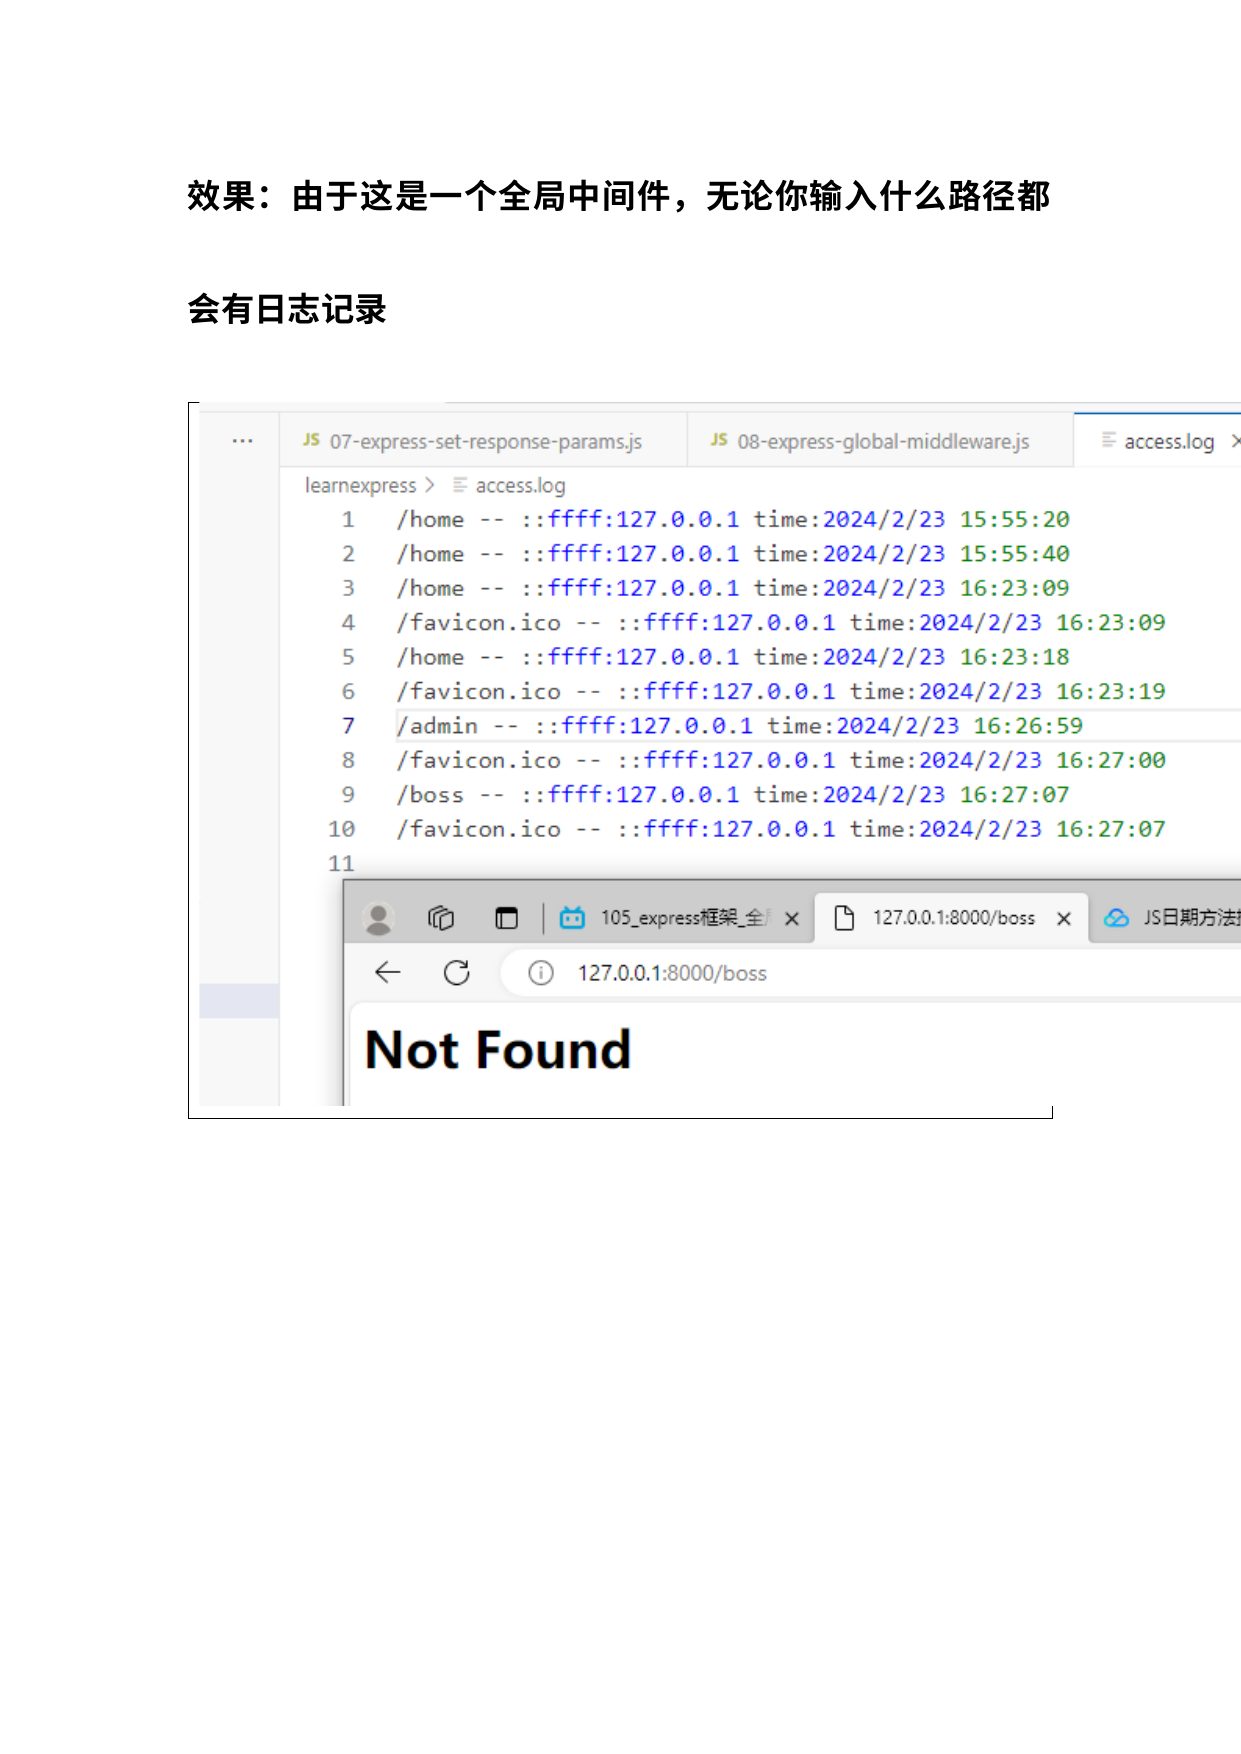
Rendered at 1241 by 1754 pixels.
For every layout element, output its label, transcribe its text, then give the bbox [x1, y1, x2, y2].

picture [199, 402, 1241, 1106]
subtitle 效果：由于这是一个全局中间件，无论你输入什么路径都会有日志记录 [187, 162, 1053, 339]
table_header [189, 403, 1052, 1118]
